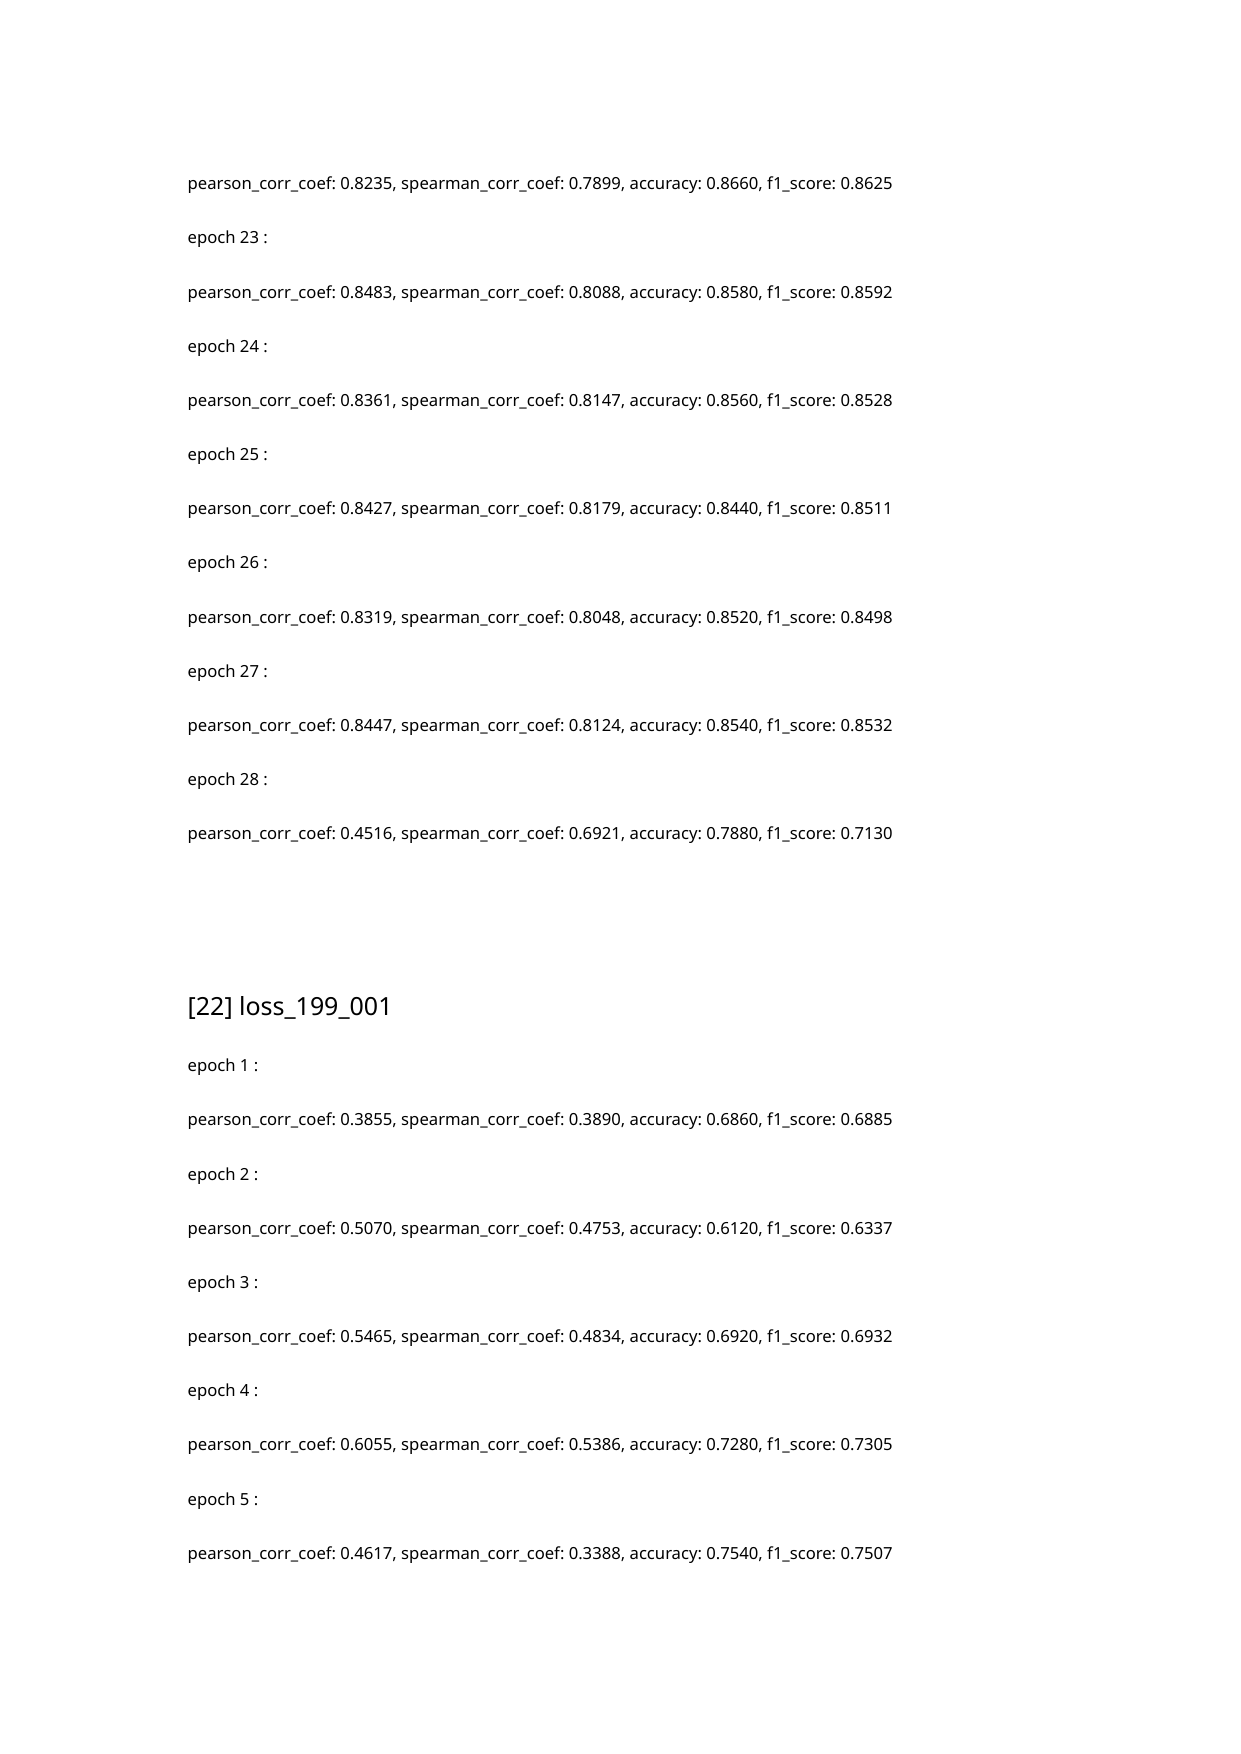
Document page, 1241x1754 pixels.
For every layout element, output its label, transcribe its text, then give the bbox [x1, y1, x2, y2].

text pearson_corr_coef: 0.8483, spearman_corr_coef: 0.8088, accuracy: 0.8580, f1_score: 0.8592 [187, 273, 1053, 310]
text pearson_corr_coef: 0.4617, spearman_corr_coef: 0.3388, accuracy: 0.7540, f1_score: 0.7507 [187, 1534, 1053, 1571]
text epoch 5 : [187, 1480, 1053, 1517]
text epoch 26 : [187, 544, 1053, 581]
text epoch 23 : [187, 219, 1053, 256]
text epoch 28 : [187, 760, 1053, 798]
text epoch 25 : [187, 435, 1053, 473]
text pearson_corr_coef: 0.8447, spearman_corr_coef: 0.8124, accuracy: 0.8540, f1_score: 0.8532 [187, 706, 1053, 744]
text pearson_corr_coef: 0.5070, spearman_corr_coef: 0.4753, accuracy: 0.6120, f1_score: 0.6337 [187, 1209, 1053, 1246]
text epoch 3 : [187, 1263, 1053, 1301]
text pearson_corr_coef: 0.8361, spearman_corr_coef: 0.8147, accuracy: 0.8560, f1_score: 0.8528 [187, 381, 1053, 419]
text epoch 27 : [187, 652, 1053, 689]
text pearson_corr_coef: 0.6055, spearman_corr_coef: 0.5386, accuracy: 0.7280, f1_score: 0.7305 [187, 1426, 1053, 1463]
text pearson_corr_coef: 0.8319, spearman_corr_coef: 0.8048, accuracy: 0.8520, f1_score: 0.8498 [187, 598, 1053, 635]
text epoch 2 : [187, 1155, 1053, 1192]
text pearson_corr_coef: 0.5465, spearman_corr_coef: 0.4834, accuracy: 0.6920, f1_score: 0.6932 [187, 1317, 1053, 1355]
text epoch 4 : [187, 1371, 1053, 1409]
text pearson_corr_coef: 0.8427, spearman_corr_coef: 0.8179, accuracy: 0.8440, f1_score: 0.8511 [187, 489, 1053, 527]
text pearson_corr_coef: 0.4516, spearman_corr_coef: 0.6921, accuracy: 0.7880, f1_score: 0.7130 [187, 814, 1053, 852]
text epoch 1 : [187, 1046, 1053, 1084]
text [22] loss_199_001 [187, 987, 1053, 1025]
text epoch 24 : [187, 327, 1053, 364]
text pearson_corr_coef: 0.3855, spearman_corr_coef: 0.3890, accuracy: 0.6860, f1_score: 0.6885 [187, 1101, 1053, 1138]
text pearson_corr_coef: 0.8235, spearman_corr_coef: 0.7899, accuracy: 0.8660, f1_score: 0.8625 [187, 164, 1053, 202]
